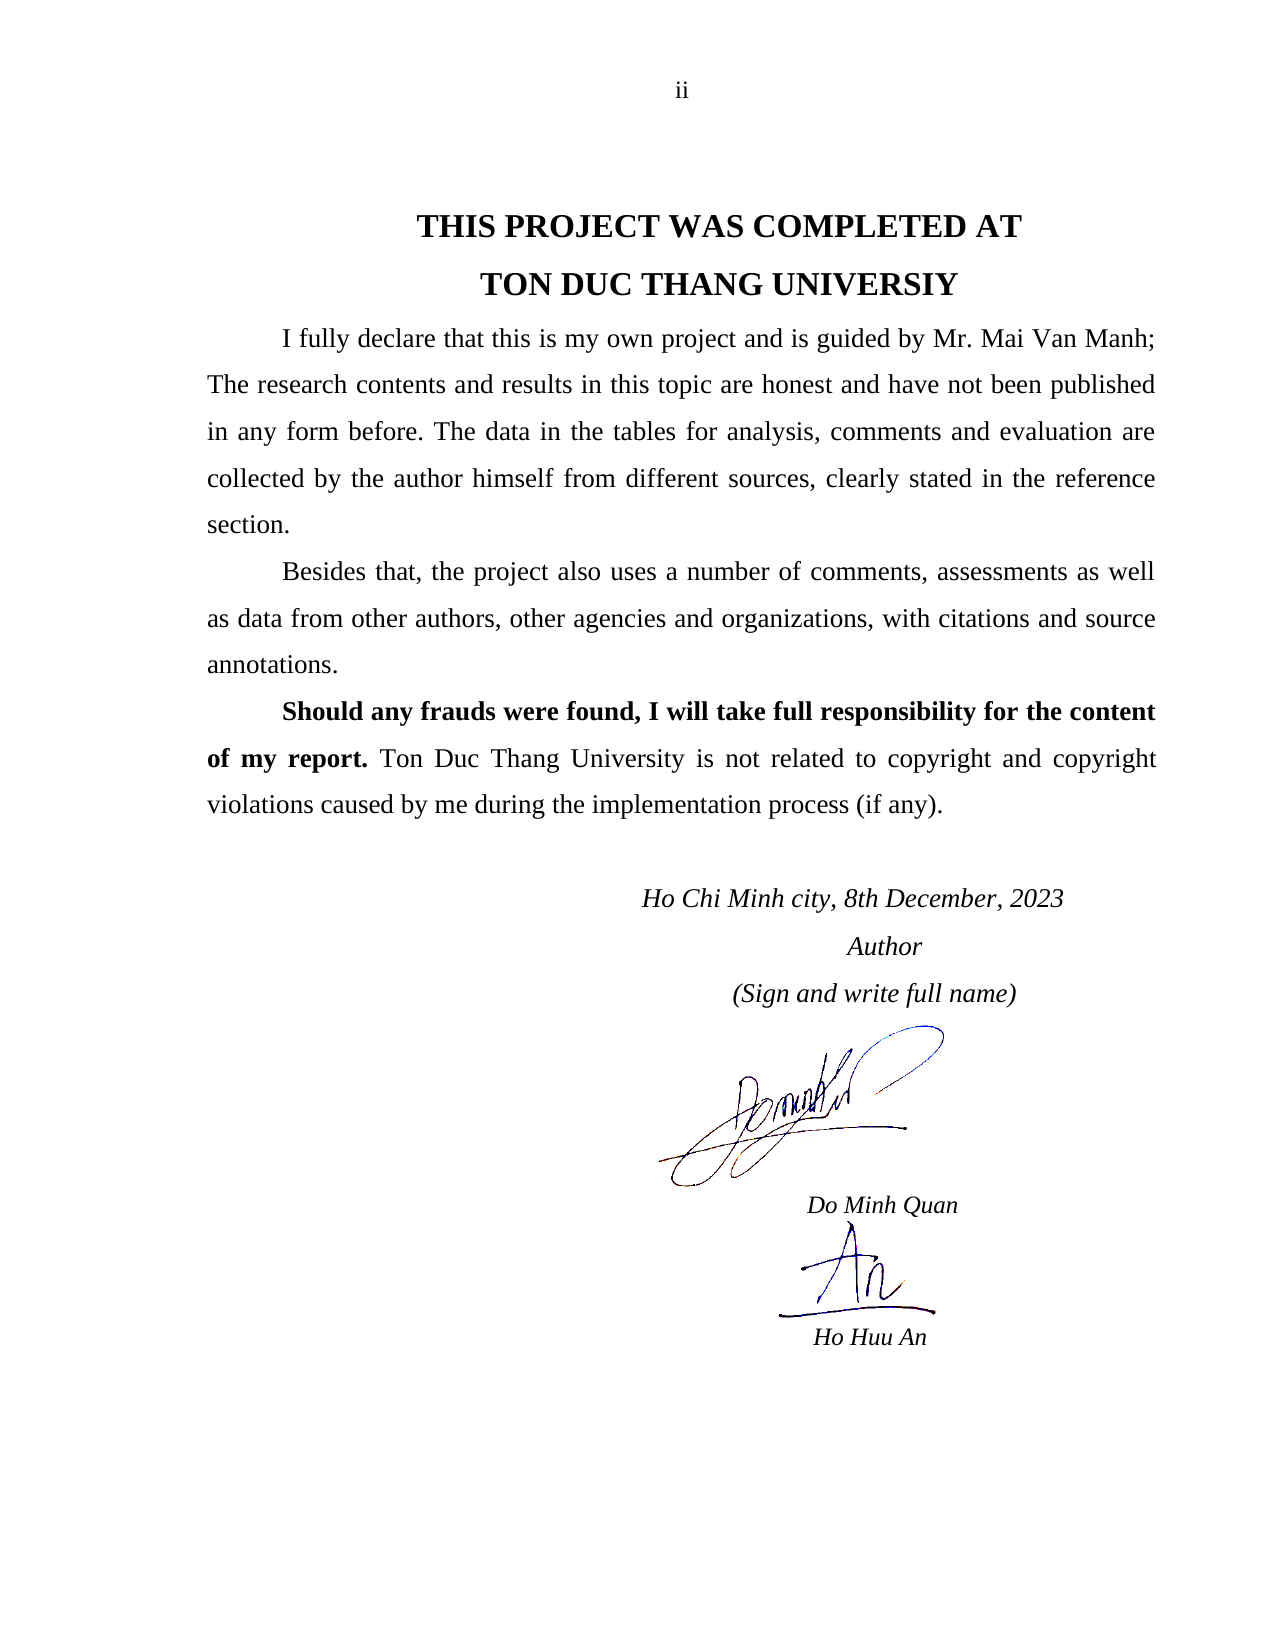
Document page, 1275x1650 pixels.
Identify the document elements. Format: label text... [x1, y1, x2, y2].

text Besides that, the project also uses a number of comments, assessments as well as data from other authors, other agencies and organizations, with citations and source annotations. [207, 555, 1157, 679]
picture [775, 1218, 939, 1322]
text TON DUC THANG UNIVERSIY [207, 264, 1157, 303]
text Do Minh Quan [732, 1190, 1157, 1219]
text (Sign and write full name) [627, 977, 1124, 1008]
picture [658, 1024, 945, 1189]
text Should any frauds were found, I will take full responsibility for the content of my report. Ton Duc Thang University is not related to copyright and copyright violations caused by me during the implementation process (if any). [207, 695, 1157, 819]
text THIS PROJECT WAS COMPLETED AT [207, 207, 1157, 245]
text Author [665, 930, 1107, 961]
text Ho Huu An [732, 1322, 1157, 1351]
text Ho Chi Minh city, 8th December, 2023 [594, 882, 1107, 913]
text I fully declare that this is my own project and is guided by Mr. Mai Van Manh; The research contents and results in this topic are honest and have not been published in any form before. The data in the tables for analysis, comments and evaluation are collected by the author himself from different sources, clearly stated in the reference section. [207, 322, 1157, 539]
